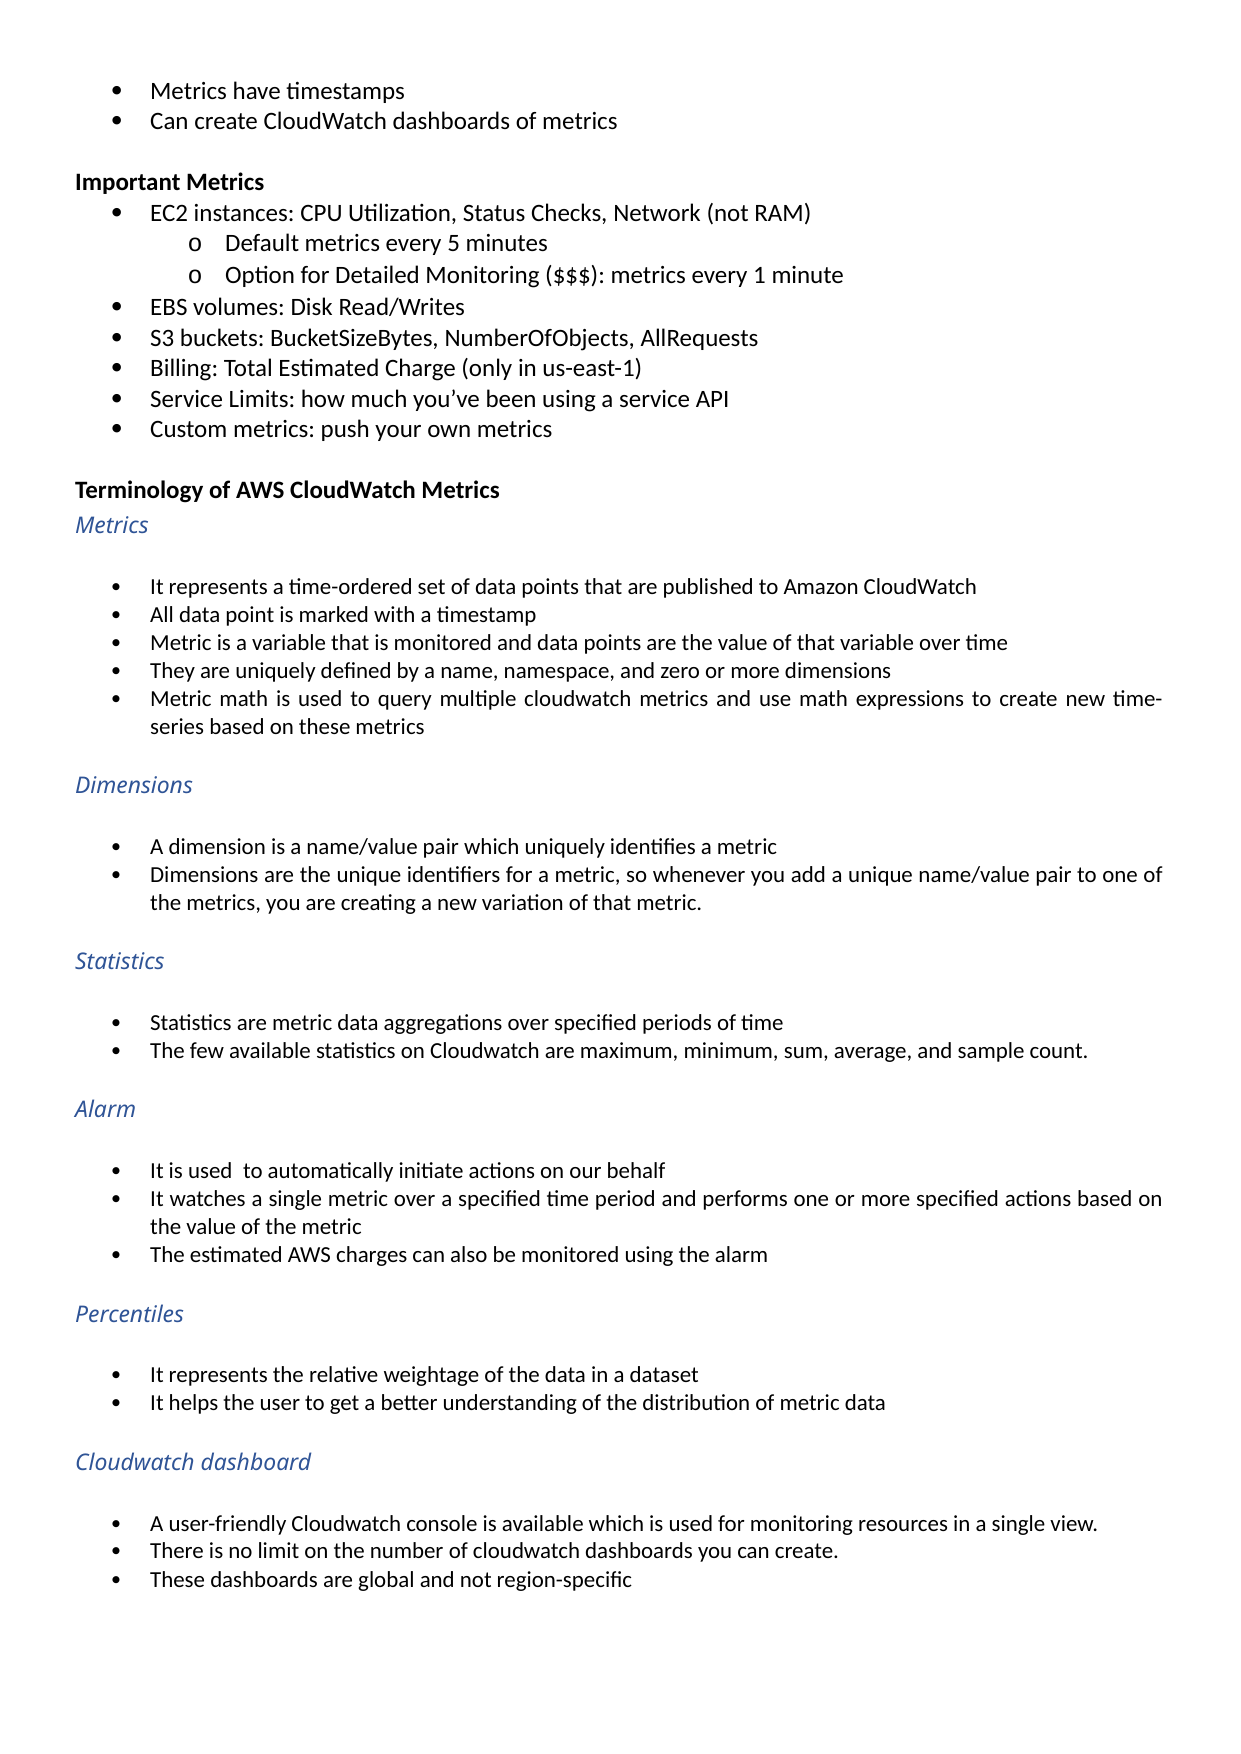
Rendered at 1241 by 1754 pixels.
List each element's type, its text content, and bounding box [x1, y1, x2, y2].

list Service Limits: how much you’ve been using a service API [112, 383, 1165, 413]
list The few available statistics on Cloudwatch are maximum, minimum, sum, average, and sample count. [112, 1036, 1165, 1064]
list A dimension is a name/value pair which uniquely identifies a metric [112, 832, 1165, 860]
list Metric is a variable that is monitored and data points are the value of that variable over time [112, 628, 1165, 656]
list EC2 instances: CPU Utilization, Status Checks, Network (not RAM) [112, 197, 1165, 228]
list Metric math is used to query multiple cloudwatch metrics and use math expressions to create new time-series based on these metrics [112, 684, 1165, 740]
subtitle Percentiles [75, 1298, 1165, 1329]
list It watches a single metric over a specified time period and performs one or more specified actions based on the value of the metric [112, 1184, 1165, 1240]
list Default metrics every 5 minutes [187, 228, 1165, 259]
list Custom metrics: push your own metrics [112, 413, 1165, 444]
subtitle Statistics [75, 945, 1165, 977]
subtitle Alarm [75, 1093, 1165, 1125]
list There is no limit on the number of cloudwatch dashboards you can create. [112, 1537, 1165, 1565]
subtitle Metrics [75, 509, 1165, 540]
list Can create CloudWatch dashboards of metrics [112, 106, 1165, 136]
list EBS volumes: Disk Read/Writes [112, 291, 1165, 322]
list Billing: Total Estimated Charge (only in us-east-1) [112, 352, 1165, 383]
subtitle Cloudwatch dashboard [75, 1446, 1165, 1477]
list All data point is marked with a timestamp [112, 600, 1165, 628]
list It represents the relative weightage of the data in a dataset [112, 1361, 1165, 1388]
list Dimensions are the unique identifiers for a metric, so whenever you add a unique name/value pair to one of the metrics, you are creating a new variation of that metric. [112, 860, 1165, 916]
list It represents a time-ordered set of data points that are published to Amazon CloudWatch [112, 572, 1165, 600]
list Metrics have timestamps [112, 75, 1165, 106]
subtitle Dimensions [75, 769, 1165, 800]
list S3 buckets: BucketSizeBytes, NumberOfObjects, AllRequests [112, 322, 1165, 352]
list The estimated AWS charges can also be monitored using the alarm [112, 1240, 1165, 1268]
list Statistics are metric data aggregations over specified periods of time [112, 1008, 1165, 1036]
list These dashboards are global and not region-specific [112, 1565, 1165, 1593]
list They are uniquely defined by a name, namespace, and zero or more dimensions [112, 656, 1165, 684]
text Important Metrics [75, 167, 1165, 197]
list It is used to automatically initiate actions on our behalf [112, 1156, 1165, 1184]
text Terminology of AWS CloudWatch Metrics [75, 474, 1165, 505]
list It helps the user to get a better understanding of the distribution of metric data [112, 1388, 1165, 1417]
list A user-friendly Cloudwatch console is available which is used for monitoring resources in a single view. [112, 1509, 1165, 1537]
list Option for Detailed Monitoring ($$$): metrics every 1 minute [187, 259, 1165, 291]
